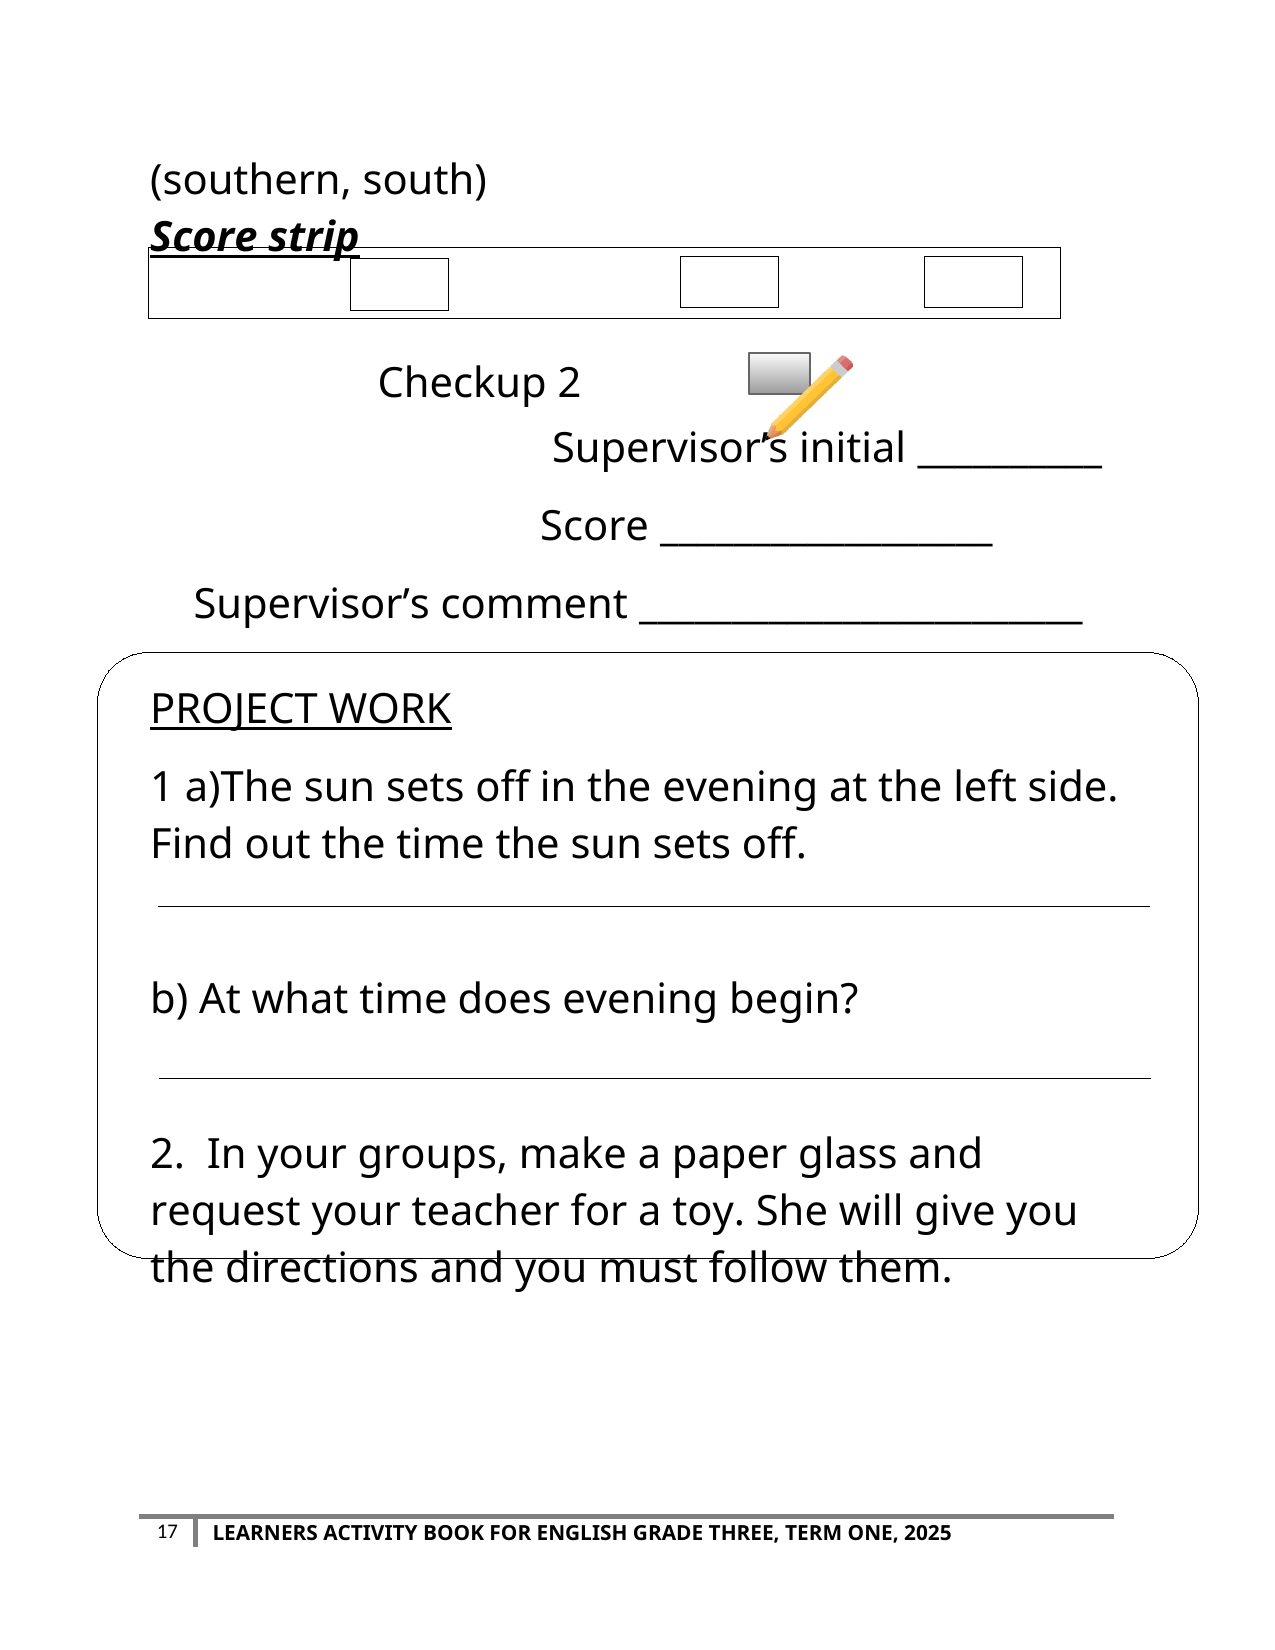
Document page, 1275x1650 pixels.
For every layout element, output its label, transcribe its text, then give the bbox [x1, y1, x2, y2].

text b) At what time does evening begin? [150, 969, 1125, 1025]
text Supervisor’s initial __________ [150, 418, 1125, 475]
text (southern, south) [150, 150, 1125, 207]
text 1 a)The sun sets off in the evening at the left side. Find out the time the sun sets off. [150, 757, 1125, 870]
text 2. In your groups, make a paper glass and request your teacher for a toy. She will give you the directions and you must follow them. [150, 1124, 1125, 1294]
text Score __________________ [150, 496, 1125, 553]
text Score strip [150, 207, 1125, 263]
picture [764, 354, 854, 441]
text PROJECT WORK [150, 679, 1125, 736]
text Supervisor’s comment ________________________ [150, 573, 1125, 658]
text Checkup 2 [150, 353, 1125, 410]
